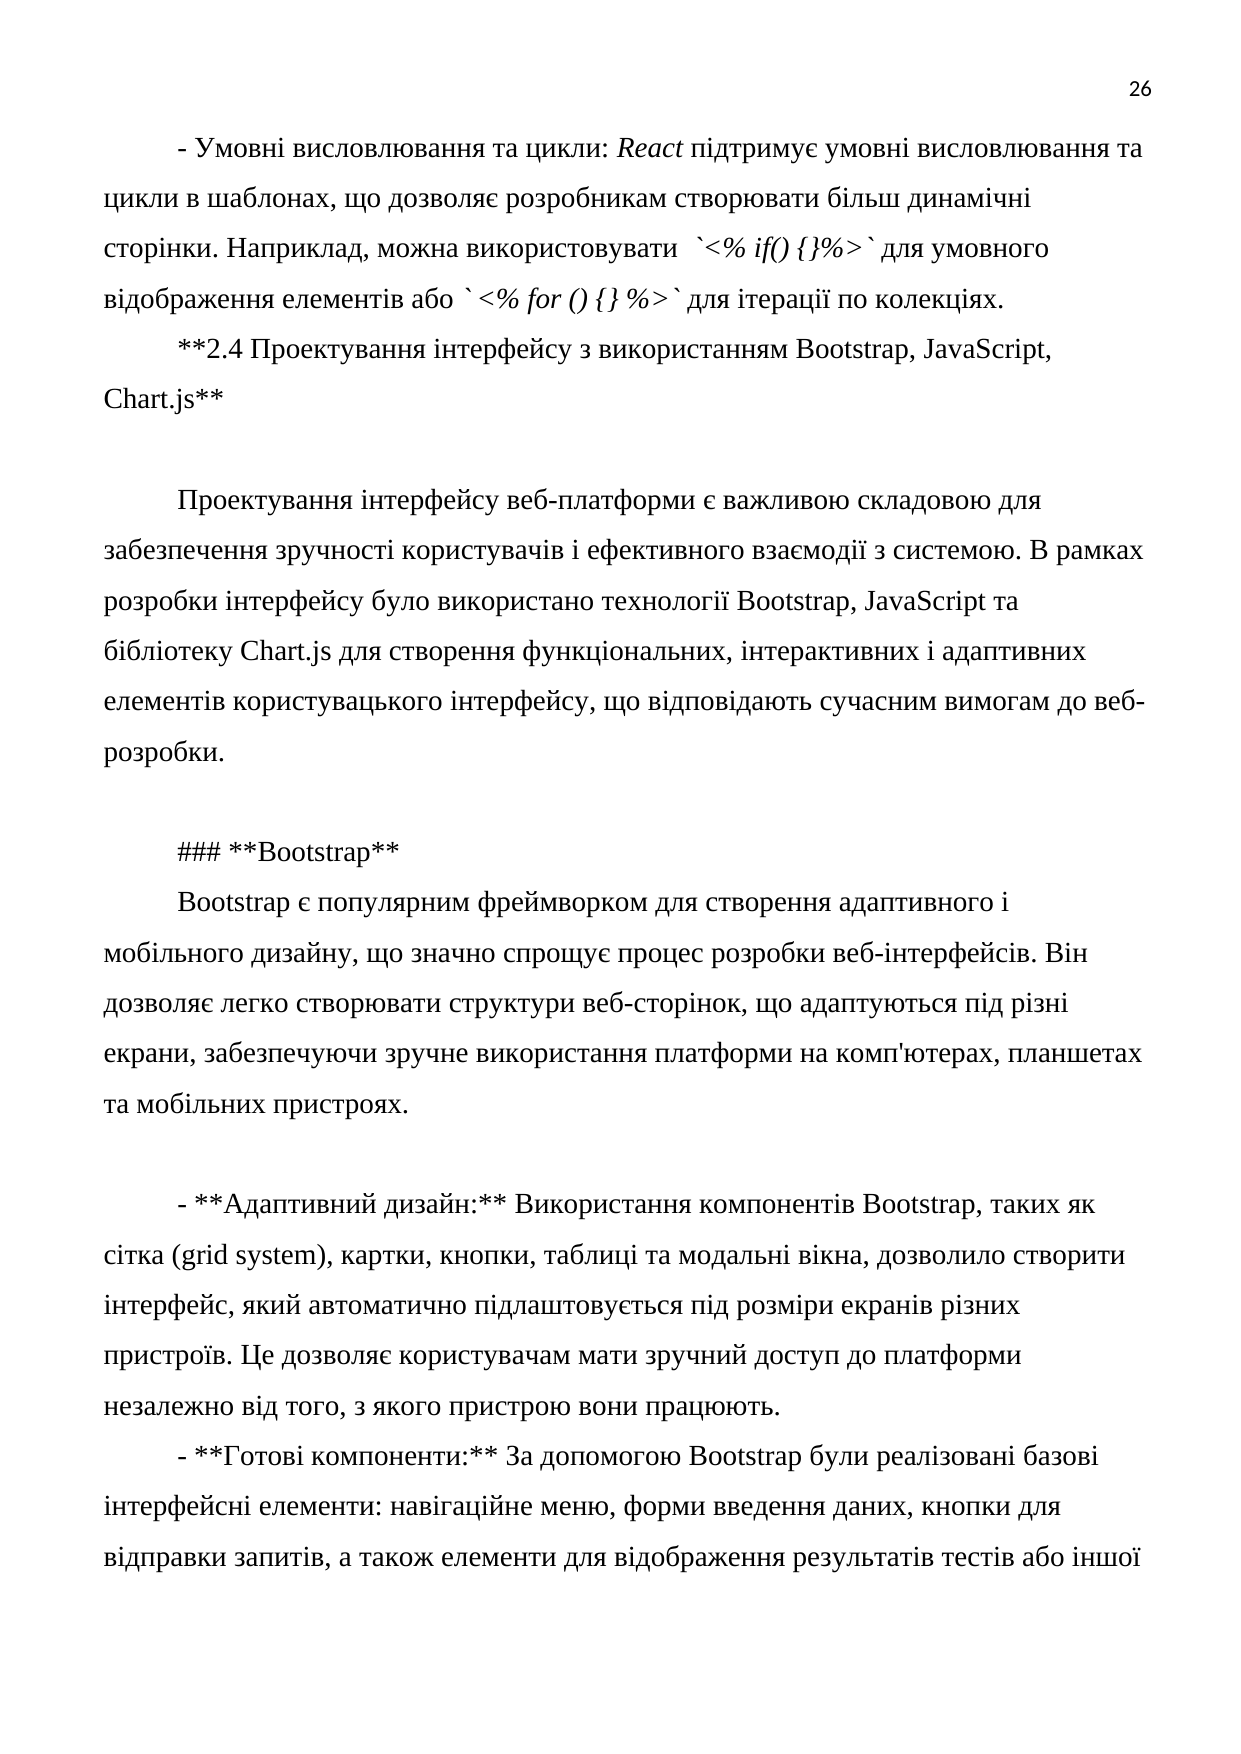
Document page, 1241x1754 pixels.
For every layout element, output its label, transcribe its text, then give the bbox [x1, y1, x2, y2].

text - **Адаптивний дизайн:** Використання компонентів Bootstrap, таких як сітка (grid system), картки, кнопки, таблиці та модальні вікна, дозволило створити інтерфейс, який автоматично підлаштовується під розміри екранів різних пристроїв. Це дозволяє користувачам мати зручний доступ до платформи незалежно від того, з якого пристрою вони працюють. [103, 1186, 1152, 1421]
text Проектування інтерфейсу веб-платформи є важливою складовою для забезпечення зручності користувачів і ефективного взаємодії з системою. В рамках розробки інтерфейсу було використано технології Bootstrap, JavaScript та бібліотеку Chart.js для створення функціональних, інтерактивних і адаптивних елементів користувацького інтерфейсу, що відповідають сучасним вимогам до веб-розробки. [103, 482, 1152, 767]
text Bootstrap є популярним фреймворком для створення адаптивного і мобільного дизайну, що значно спрощує процес розробки веб-інтерфейсів. Він дозволяє легко створювати структури веб-сторінок, що адаптуються під різні екрани, забезпечуючи зручне використання платформи на комп'ютерах, планшетах та мобільних пристроях. [103, 884, 1152, 1119]
text - Умовні висловлювання та цикли: React підтримує умовні висловлювання та цикли в шаблонах, що дозволяє розробникам створювати більш динамічні сторінки. Наприклад, можна використовувати `<% if() {}%>` для умовного відображення елементів або ` <% for () {} %>` для ітерації по колекціях. [103, 130, 1152, 314]
text ### **Bootstrap** [103, 834, 1152, 868]
text **2.4 Проектування інтерфейсу з використанням Bootstrap, JavaScript, Chart.js** [103, 331, 1152, 415]
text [103, 1438, 1152, 1572]
